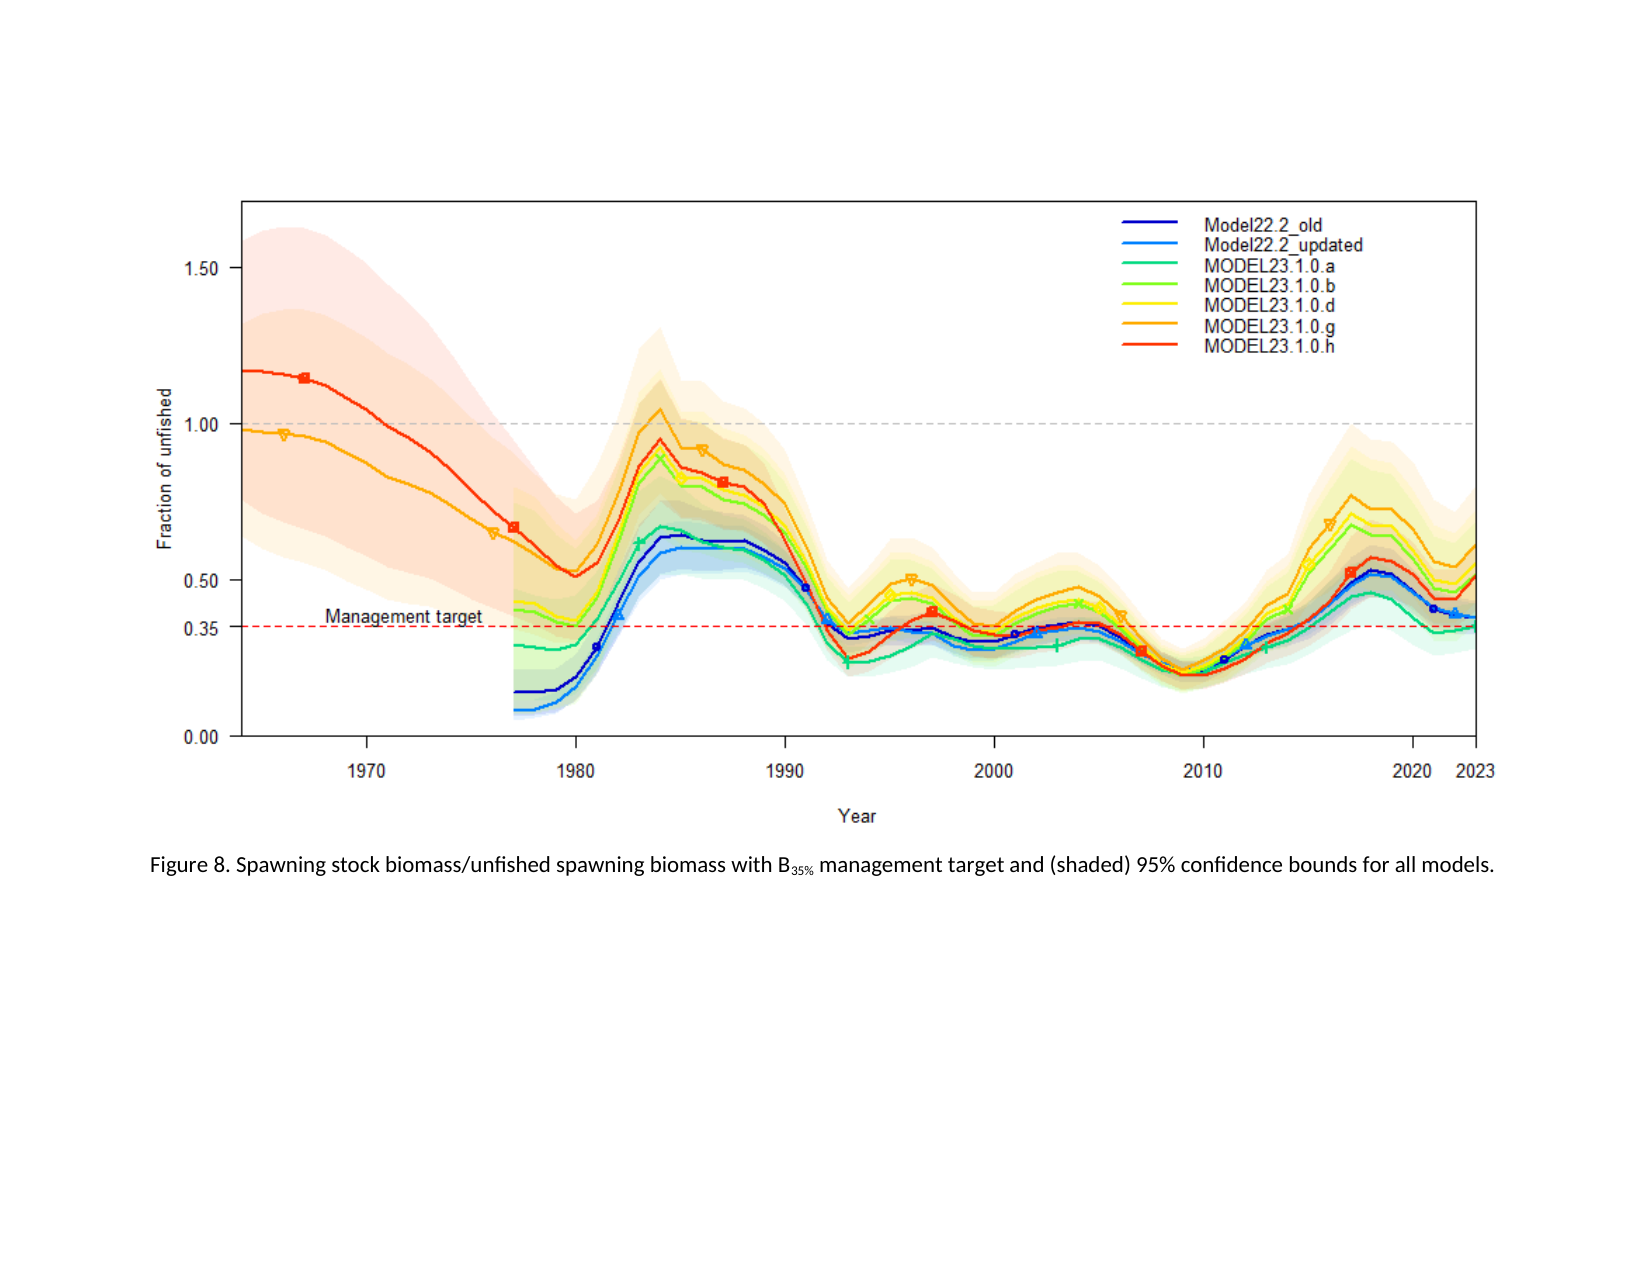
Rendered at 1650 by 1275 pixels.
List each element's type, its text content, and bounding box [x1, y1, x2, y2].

picture [150, 178, 1500, 851]
